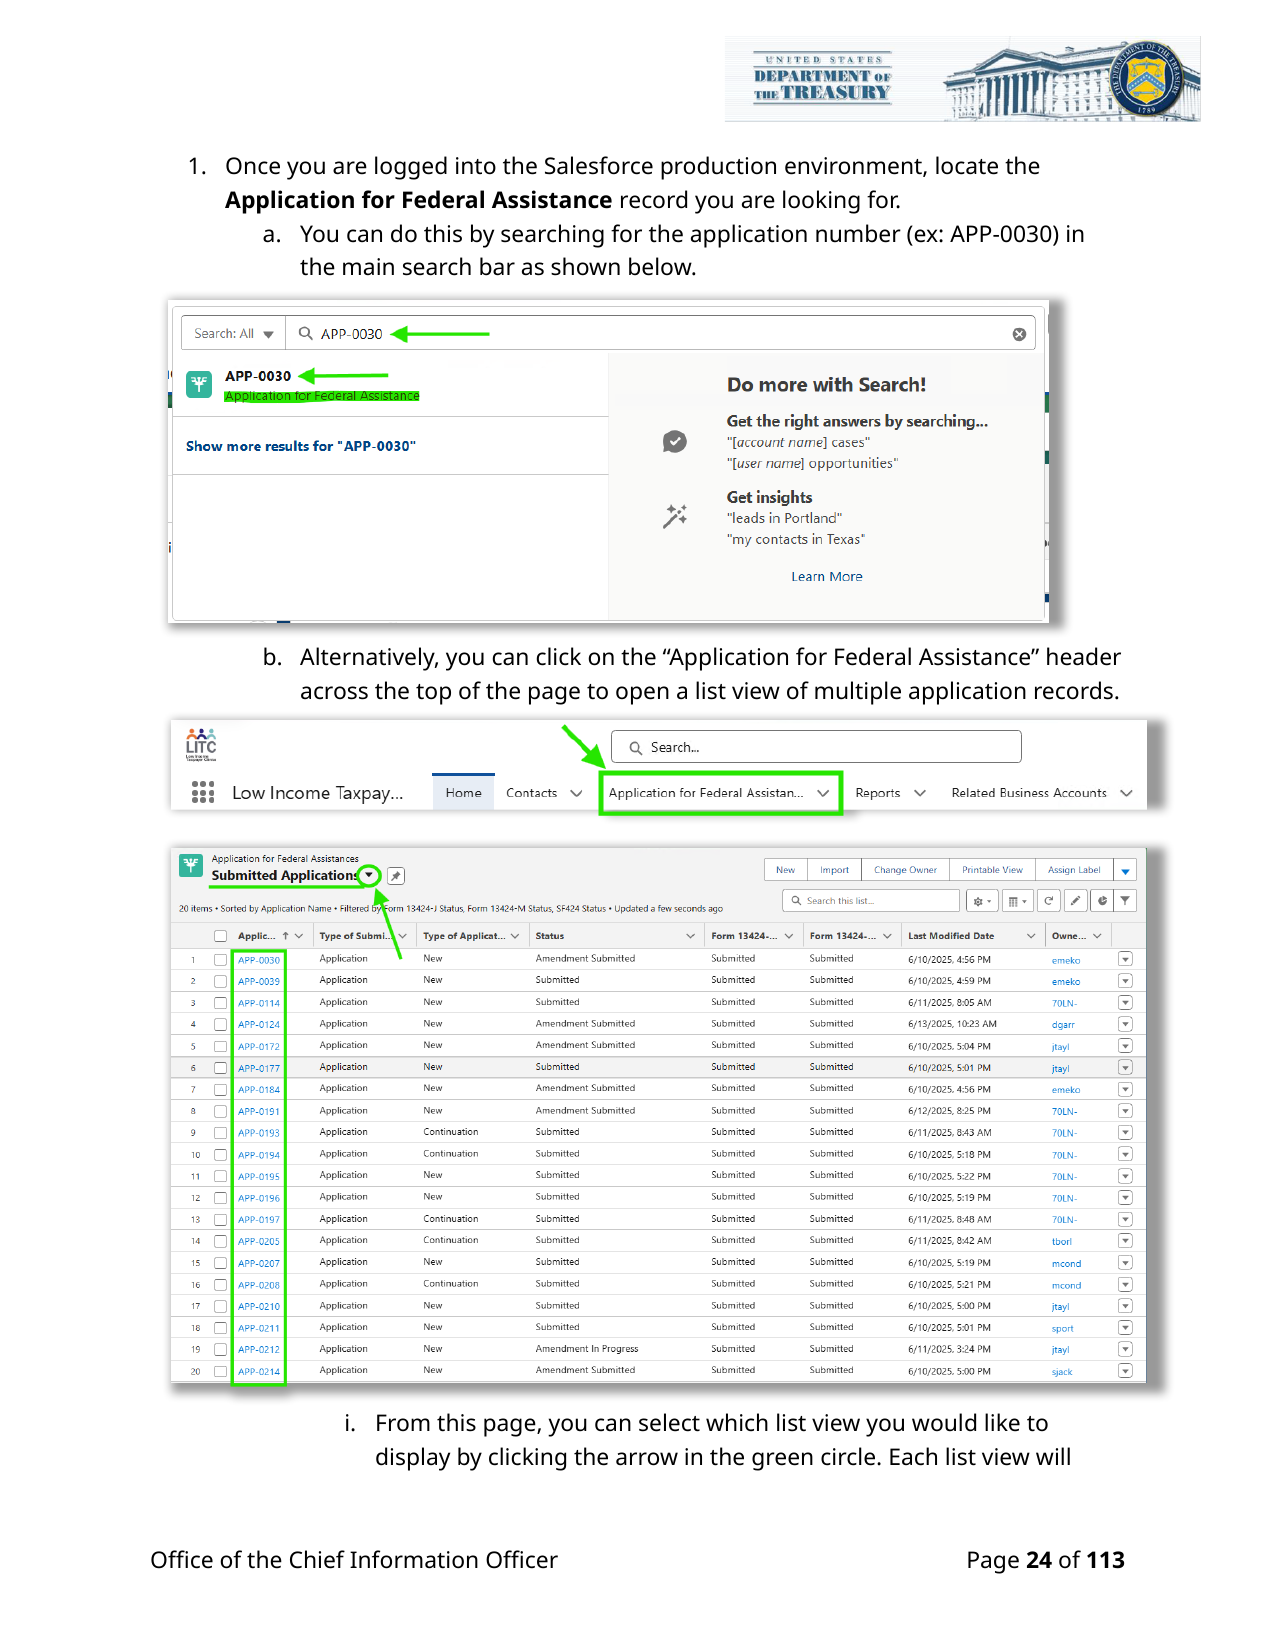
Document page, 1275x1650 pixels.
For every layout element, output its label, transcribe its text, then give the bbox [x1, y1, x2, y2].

picture [171, 848, 1147, 1387]
picture [171, 720, 1147, 816]
list Once you are logged into the Salesforce production environment, locate the Application for Federal Assistance record you are looking for. [187, 150, 1125, 215]
list Alternatively, you can click on the “Application for Federal Assistance” header across the top of the page to open a list view of multiple application records. [262, 641, 1125, 706]
picture [168, 300, 1049, 623]
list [356, 1407, 1125, 1472]
picture [724, 36, 1201, 122]
list You can do this by searching for the application number (ex: APP-0030) in the main search bar as shown below. [262, 217, 1125, 282]
